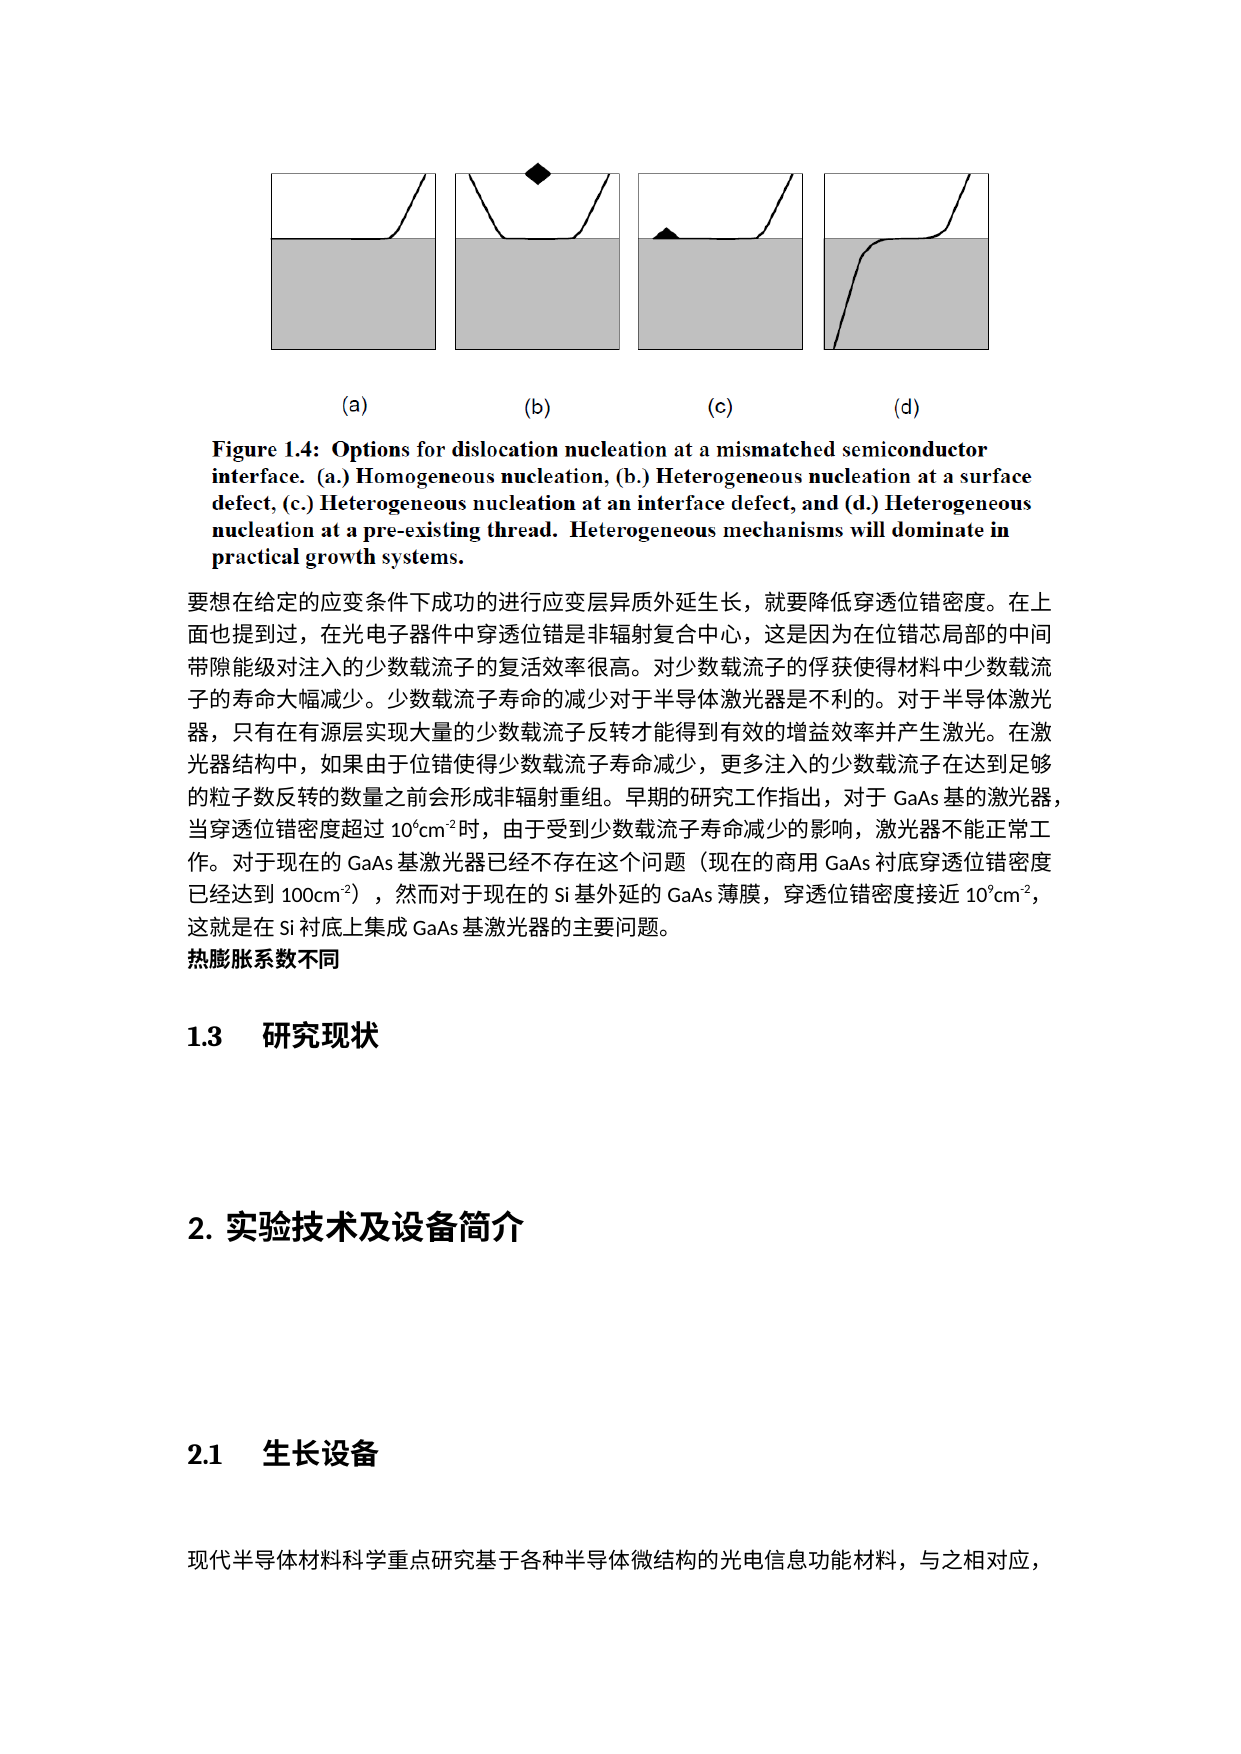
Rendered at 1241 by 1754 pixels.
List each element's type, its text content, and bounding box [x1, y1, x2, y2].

subtitle 研究现状 [187, 1002, 1053, 1067]
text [187, 1542, 1053, 1575]
text 要想在给定的应变条件下成功的进行应变层异质外延生长，就要降低穿透位错密度。在上面也提到过，在光电子器件中穿透位错是非辐射复合中心，这是因为在位错芯局部的中间带隙能级对注入的少数载流子的复活效率很高。对少数载流子的俘获使得材料中少数载流子的寿命大幅减少。少数载流子寿命的减少对于半导体激光器是不利的。对于半导体激光器，只有在有源层实现大量的少数载流子反转才能得到有效的增益效率并产生激光。在激光器结构中，如果由于位错使得少数载流子寿命减少，更多注入的少数载流子在达到足够的粒子数反转的数量之前会形成非辐射重组。早期的研究工作指出，对于GaAs基的激光器，当穿透位错密度超过106cm-2时，由于受到少数载流子寿命减少的影响，激光器不能正常工作。对于现在的GaAs基激光器已经不存在这个问题（现在的商用GaAs衬底穿透位错密度已经达到100cm-2），然而对于现在的Si基外延的GaAs薄膜，穿透位错密度接近109cm-2，这就是在Si衬底上集成GaAs基激光器的主要问题。 [187, 584, 1053, 942]
text 热膨胀系数不同 [187, 942, 1053, 974]
subtitle 生长设备 [187, 1419, 1053, 1484]
subtitle 实验技术及设备简介 [187, 1192, 1053, 1257]
picture [187, 162, 1053, 579]
